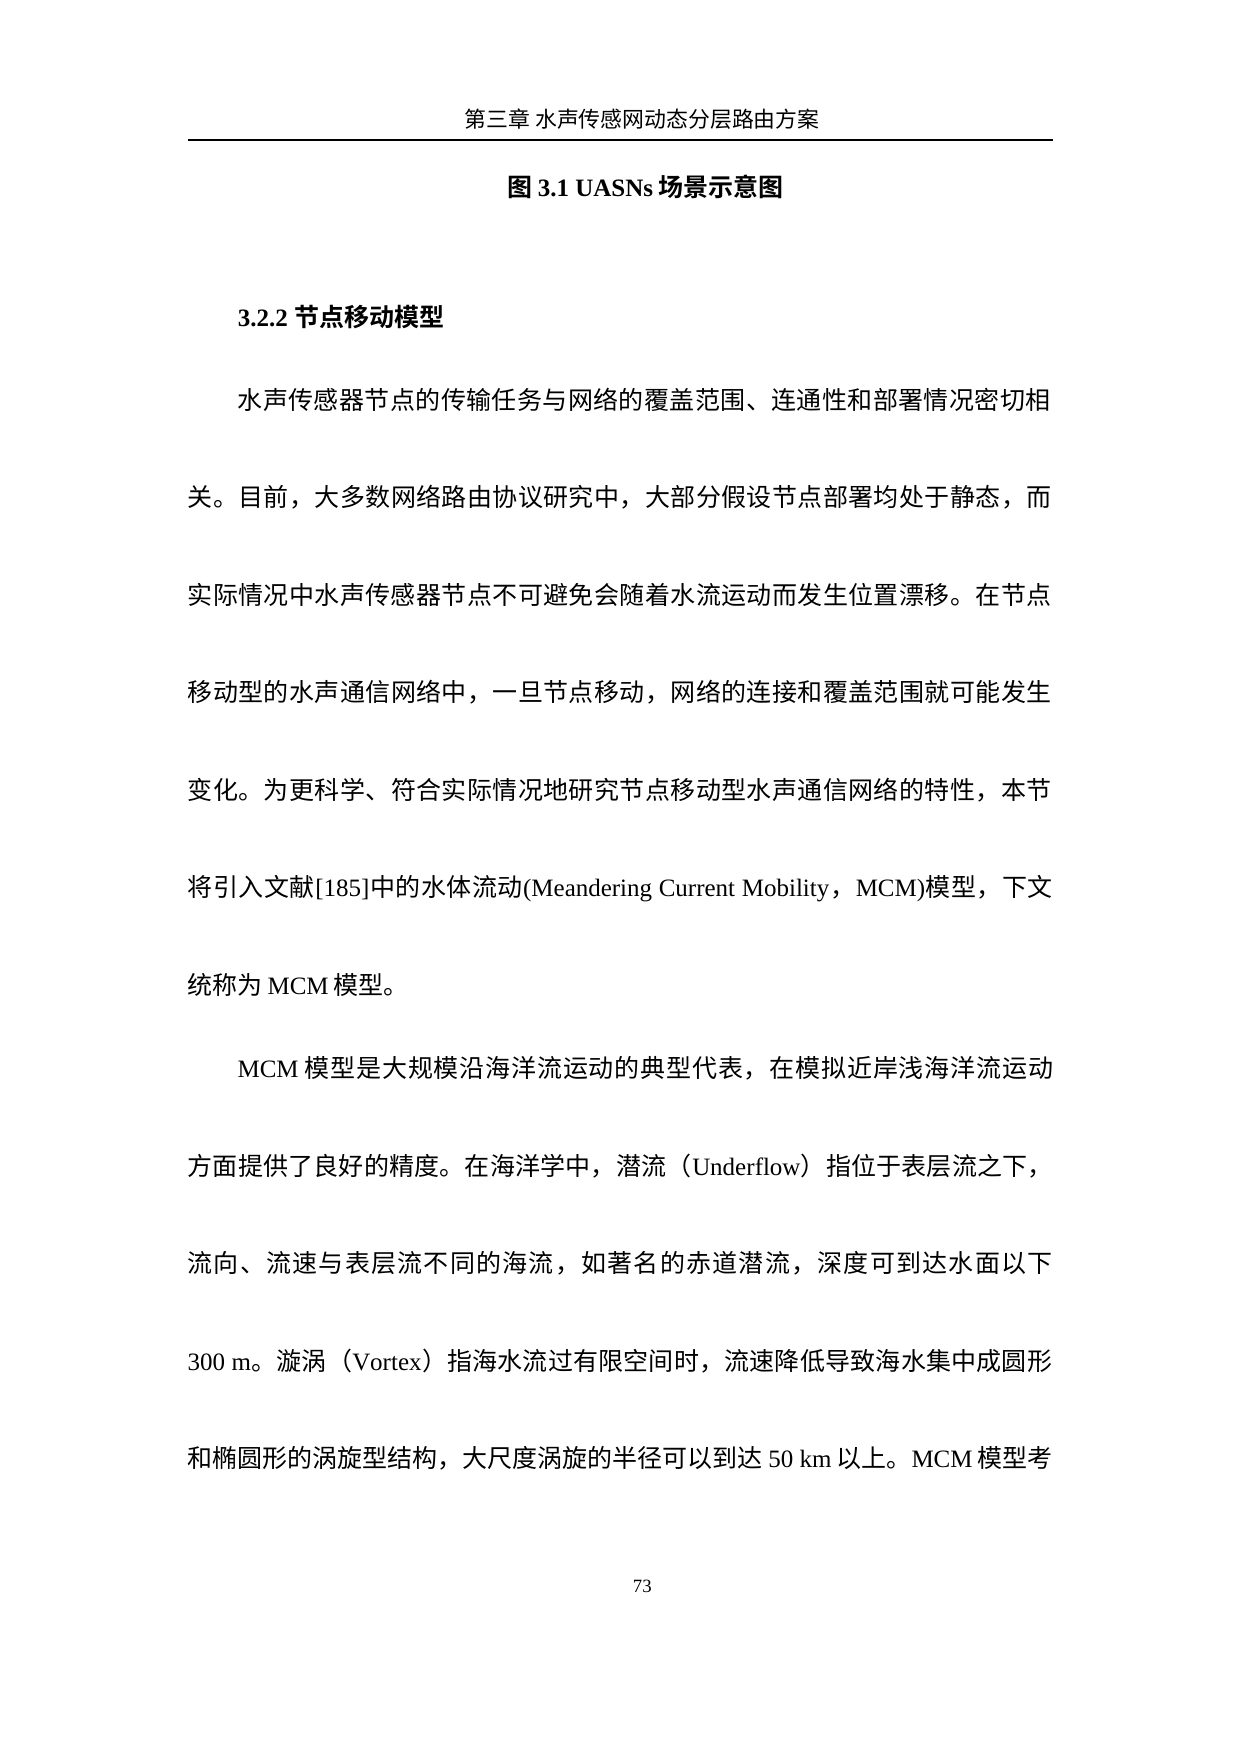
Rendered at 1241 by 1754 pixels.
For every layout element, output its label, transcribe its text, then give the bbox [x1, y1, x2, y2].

text 水声传感器节点的传输任务与网络的覆盖范围、连通性和部署情况密切相关。目前，大多数网络路由协议研究中，大部分假设节点部署均处于静态，而实际情况中水声传感器节点不可避免会随着水流运动而发生位置漂移。在节点移动型的水声通信网络中，一旦节点移动，网络的连接和覆盖范围就可能发生变化。为更科学、符合实际情况地研究节点移动型水声通信网络的特性，本节将引入文献[135]中的水体流动(Meandering Current Mobility，MCM)模型，下文统称为MCM模型。 [187, 366, 1053, 1016]
text 3.2.2 节点移动模型 [187, 283, 1053, 348]
text 图3.1 UASNs场景示意图 [187, 153, 1053, 218]
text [187, 1034, 1053, 1489]
